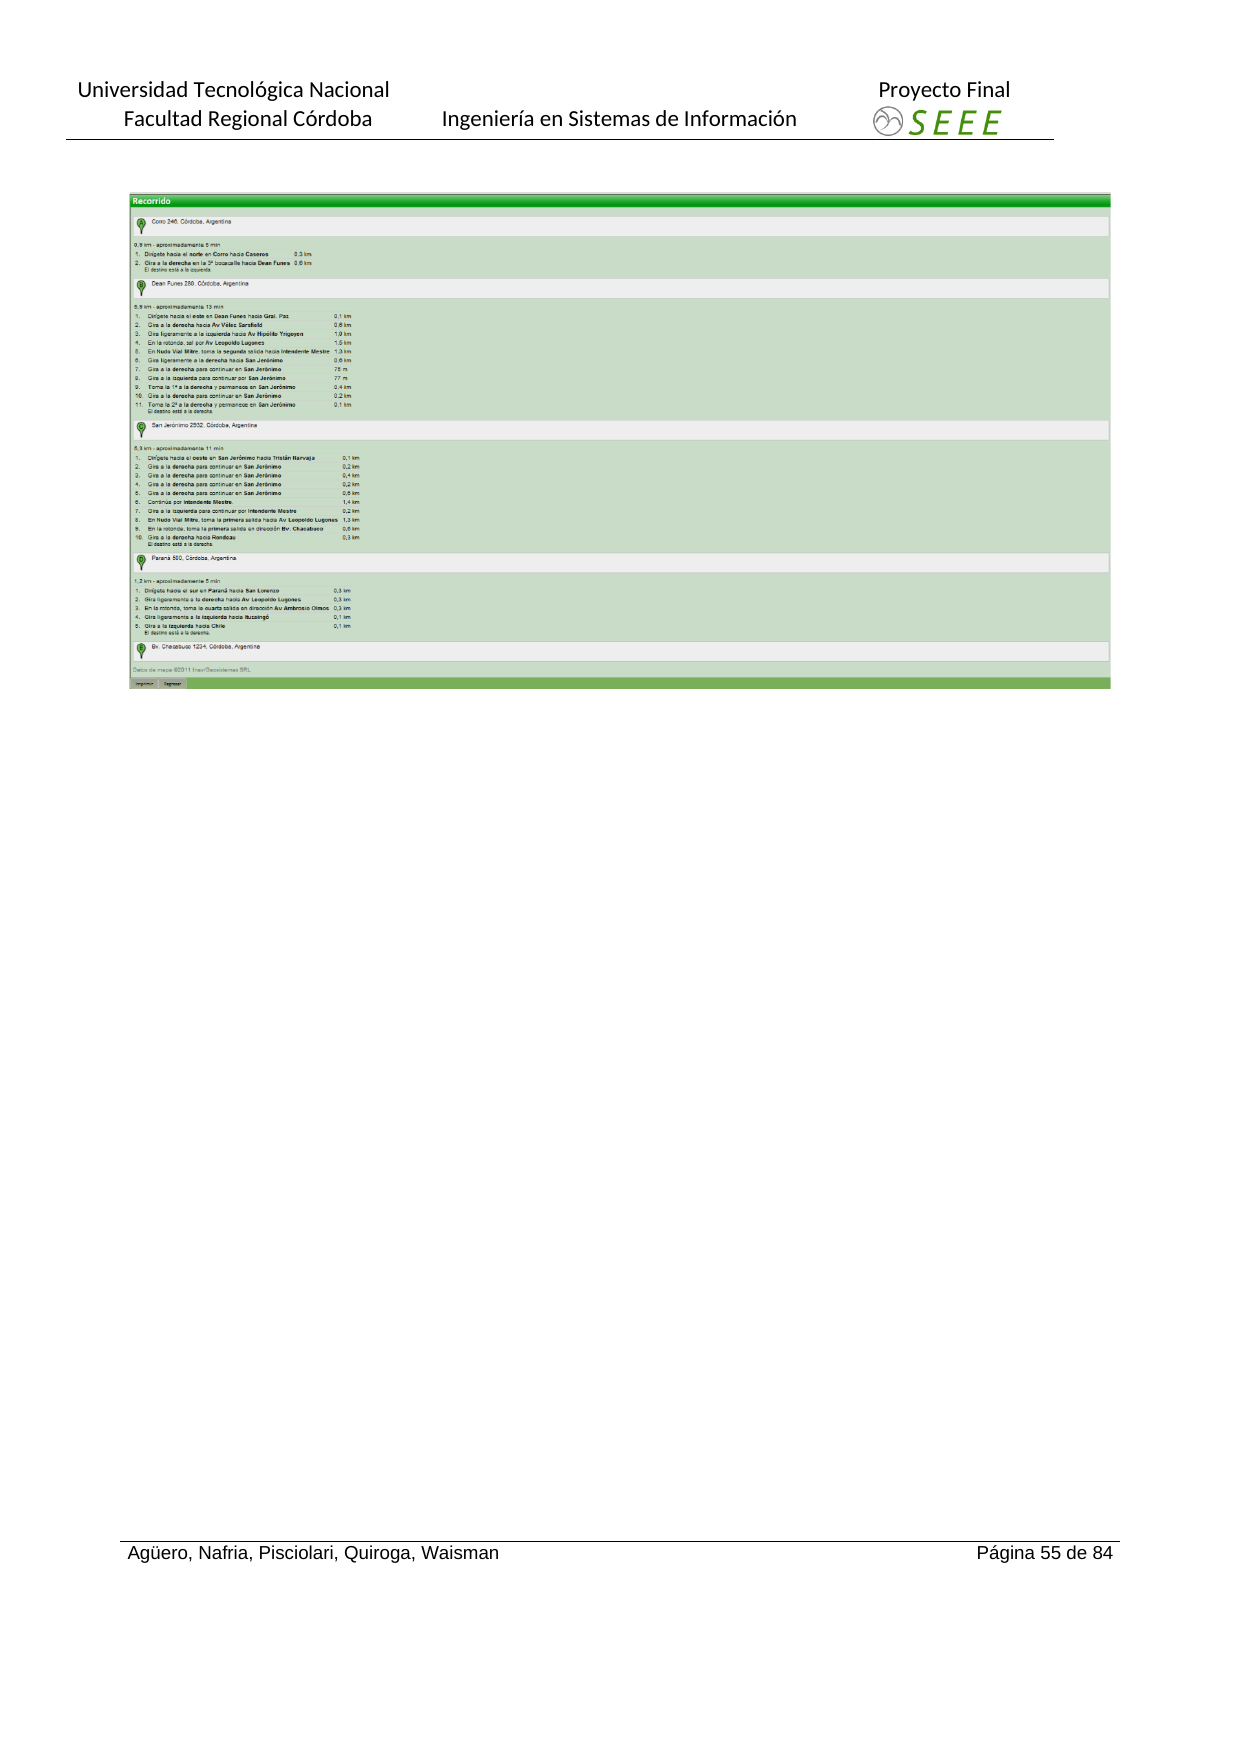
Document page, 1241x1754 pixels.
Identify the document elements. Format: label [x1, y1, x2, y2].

picture [129, 192, 1111, 689]
picture [873, 103, 1004, 139]
